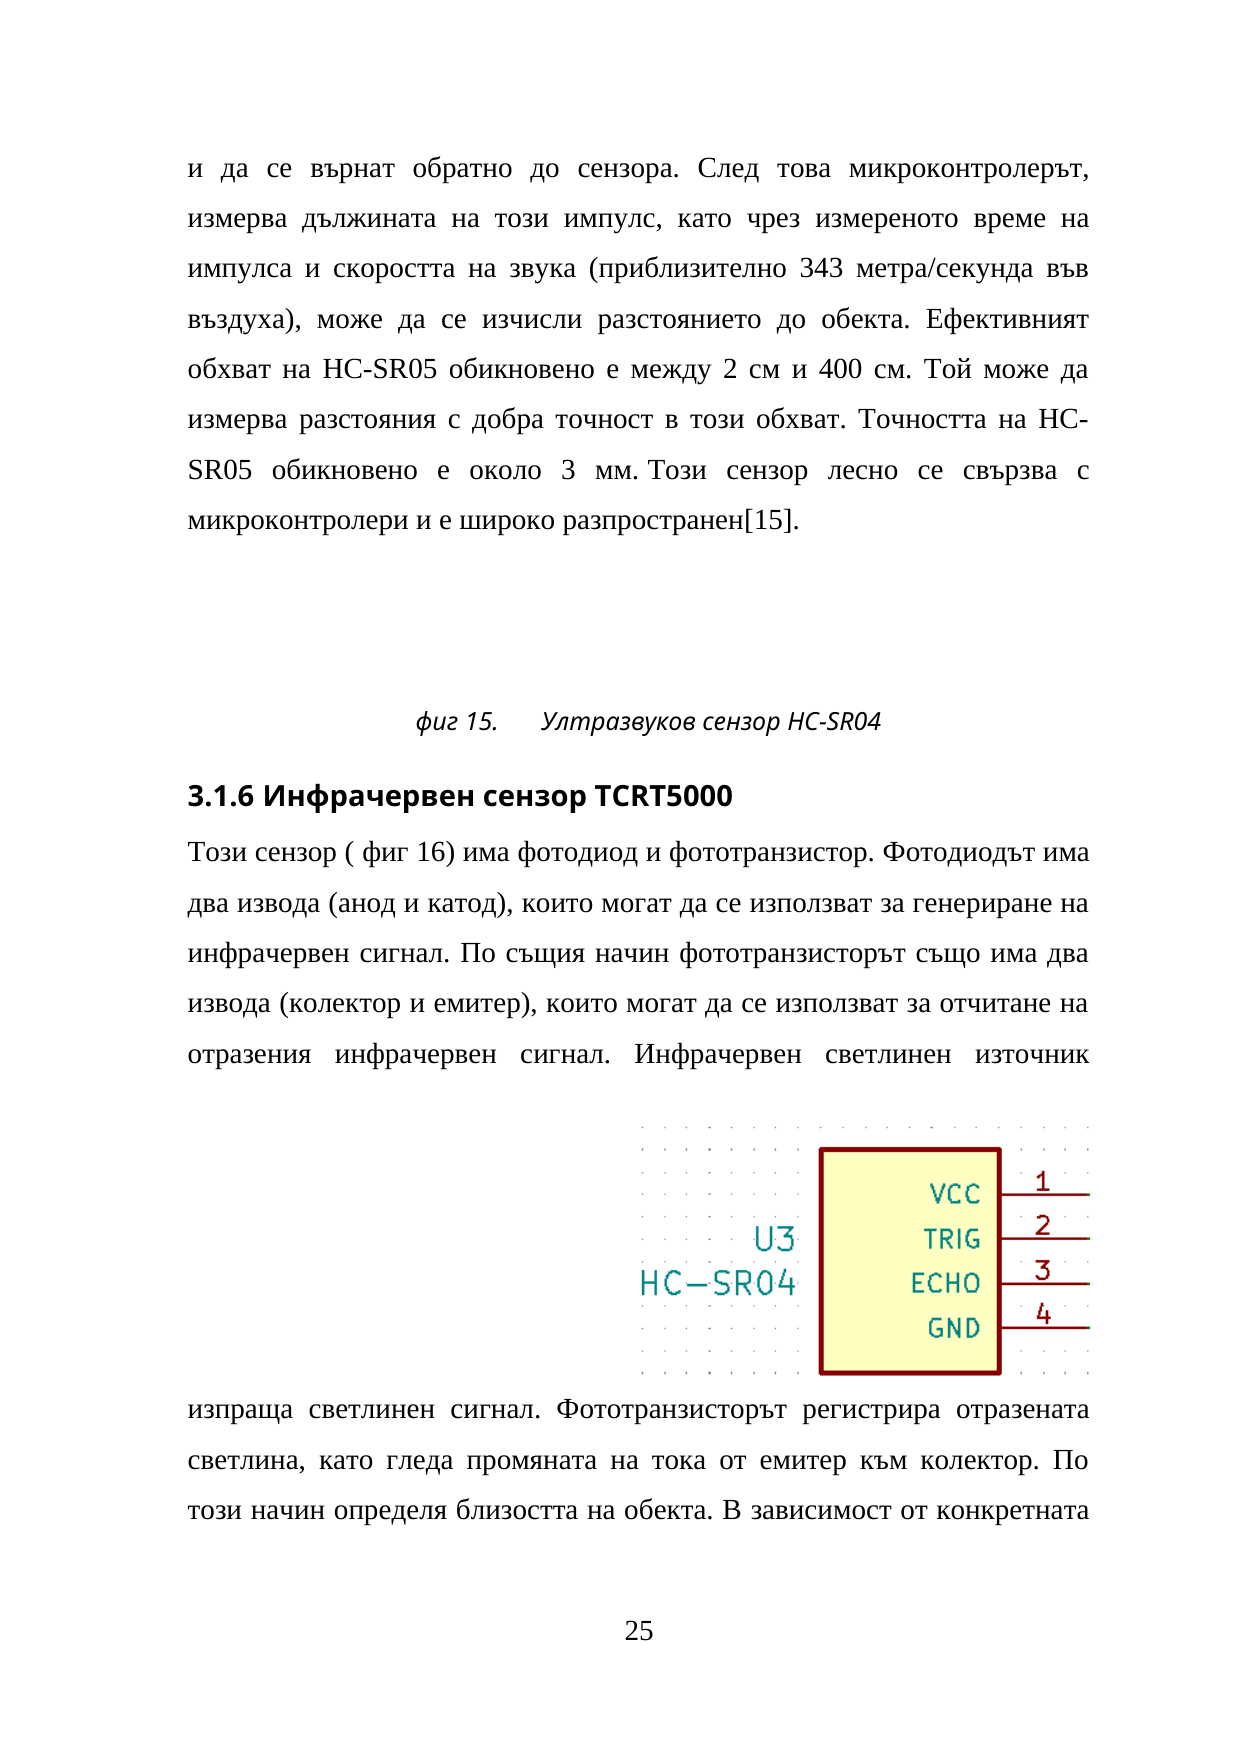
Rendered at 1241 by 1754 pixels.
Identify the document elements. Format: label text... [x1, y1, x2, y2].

subtitle Инфрачервен сензор TCRT5000 [187, 775, 1090, 815]
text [187, 834, 1090, 1526]
picture [637, 1117, 1091, 1392]
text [187, 150, 1090, 536]
text Ултразвуков сензор HC-SR04 [209, 703, 1090, 737]
